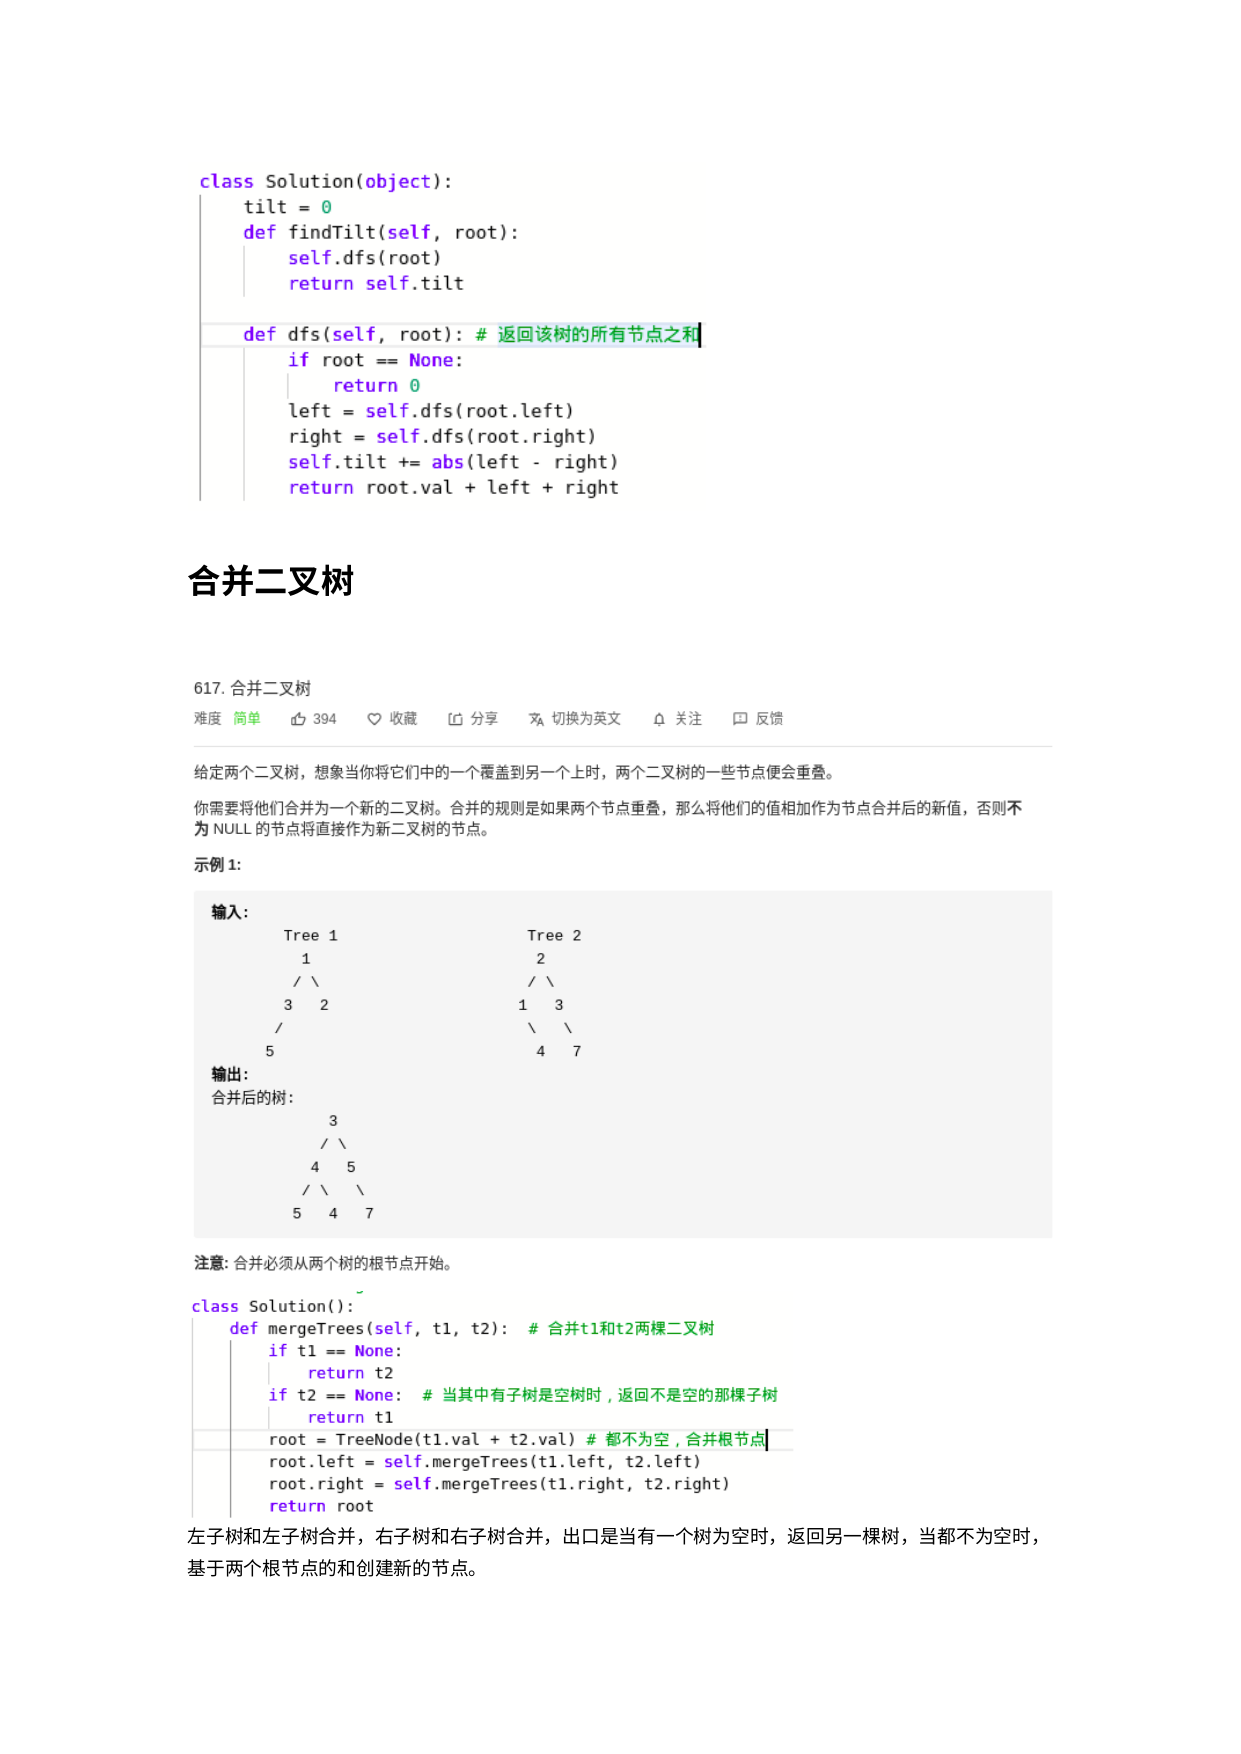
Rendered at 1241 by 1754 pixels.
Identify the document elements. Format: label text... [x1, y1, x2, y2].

text 左子树和左子树合并，右子树和右子树合并，出口是当有一个树为空时，返回另一棵树，当都不为空时，基于两个根节点的和创建新的节点。 [187, 1519, 1053, 1584]
picture [187, 1291, 794, 1519]
subtitle 合并二叉树 [187, 547, 1053, 612]
picture [187, 673, 1053, 1281]
picture [187, 162, 707, 511]
